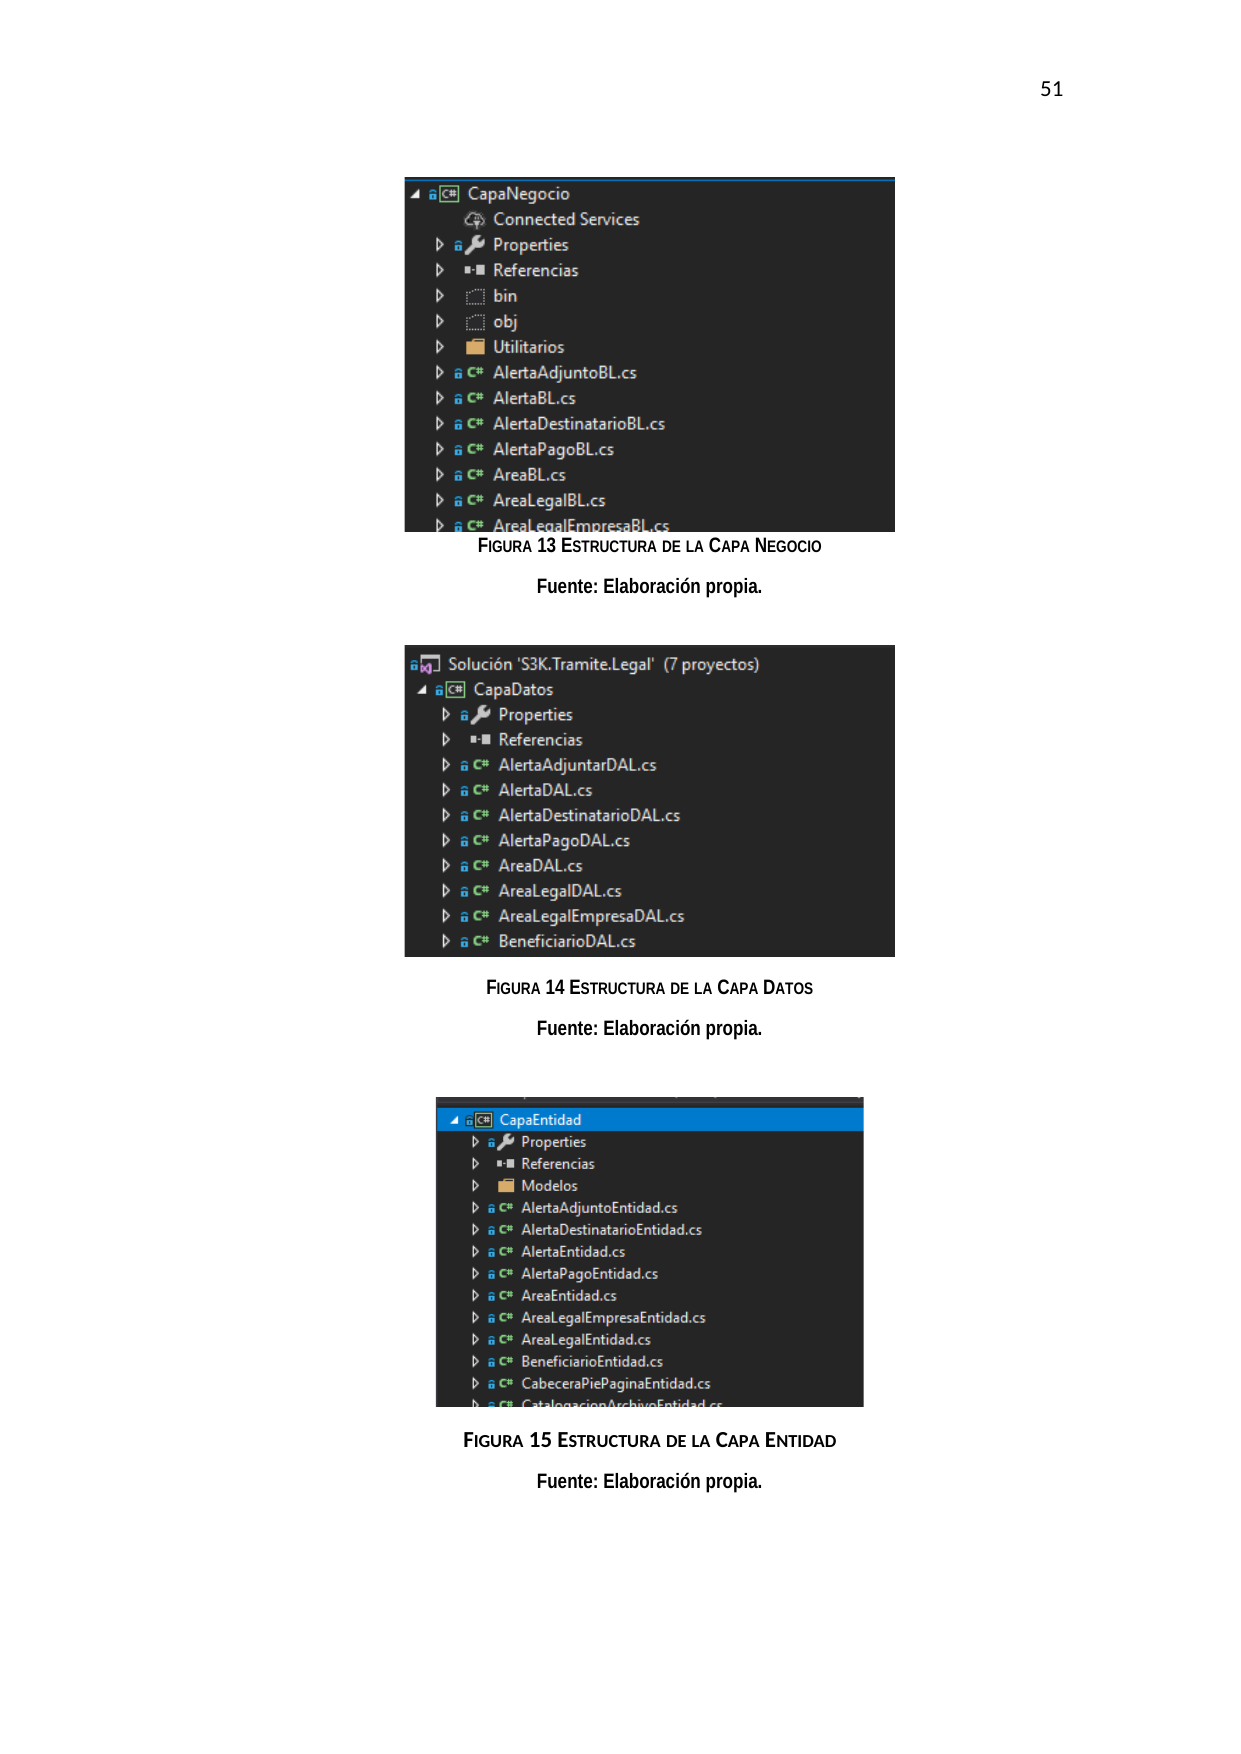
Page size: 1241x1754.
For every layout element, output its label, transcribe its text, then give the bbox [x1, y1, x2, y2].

text Fuente: Elaboración propia. [236, 1469, 1063, 1493]
text Figura 15 Estructura de la Capa Entidad [236, 1425, 1063, 1453]
text Figura 13 Estructura de la Capa Negocio [236, 533, 1063, 557]
text Fuente: Elaboración propia. [236, 574, 1063, 598]
picture [404, 177, 895, 532]
text Fuente: Elaboración propia. [236, 1015, 1063, 1039]
picture [435, 1097, 864, 1407]
picture [404, 645, 895, 957]
text Figura 14 Estructura de la Capa Datos [236, 975, 1063, 999]
